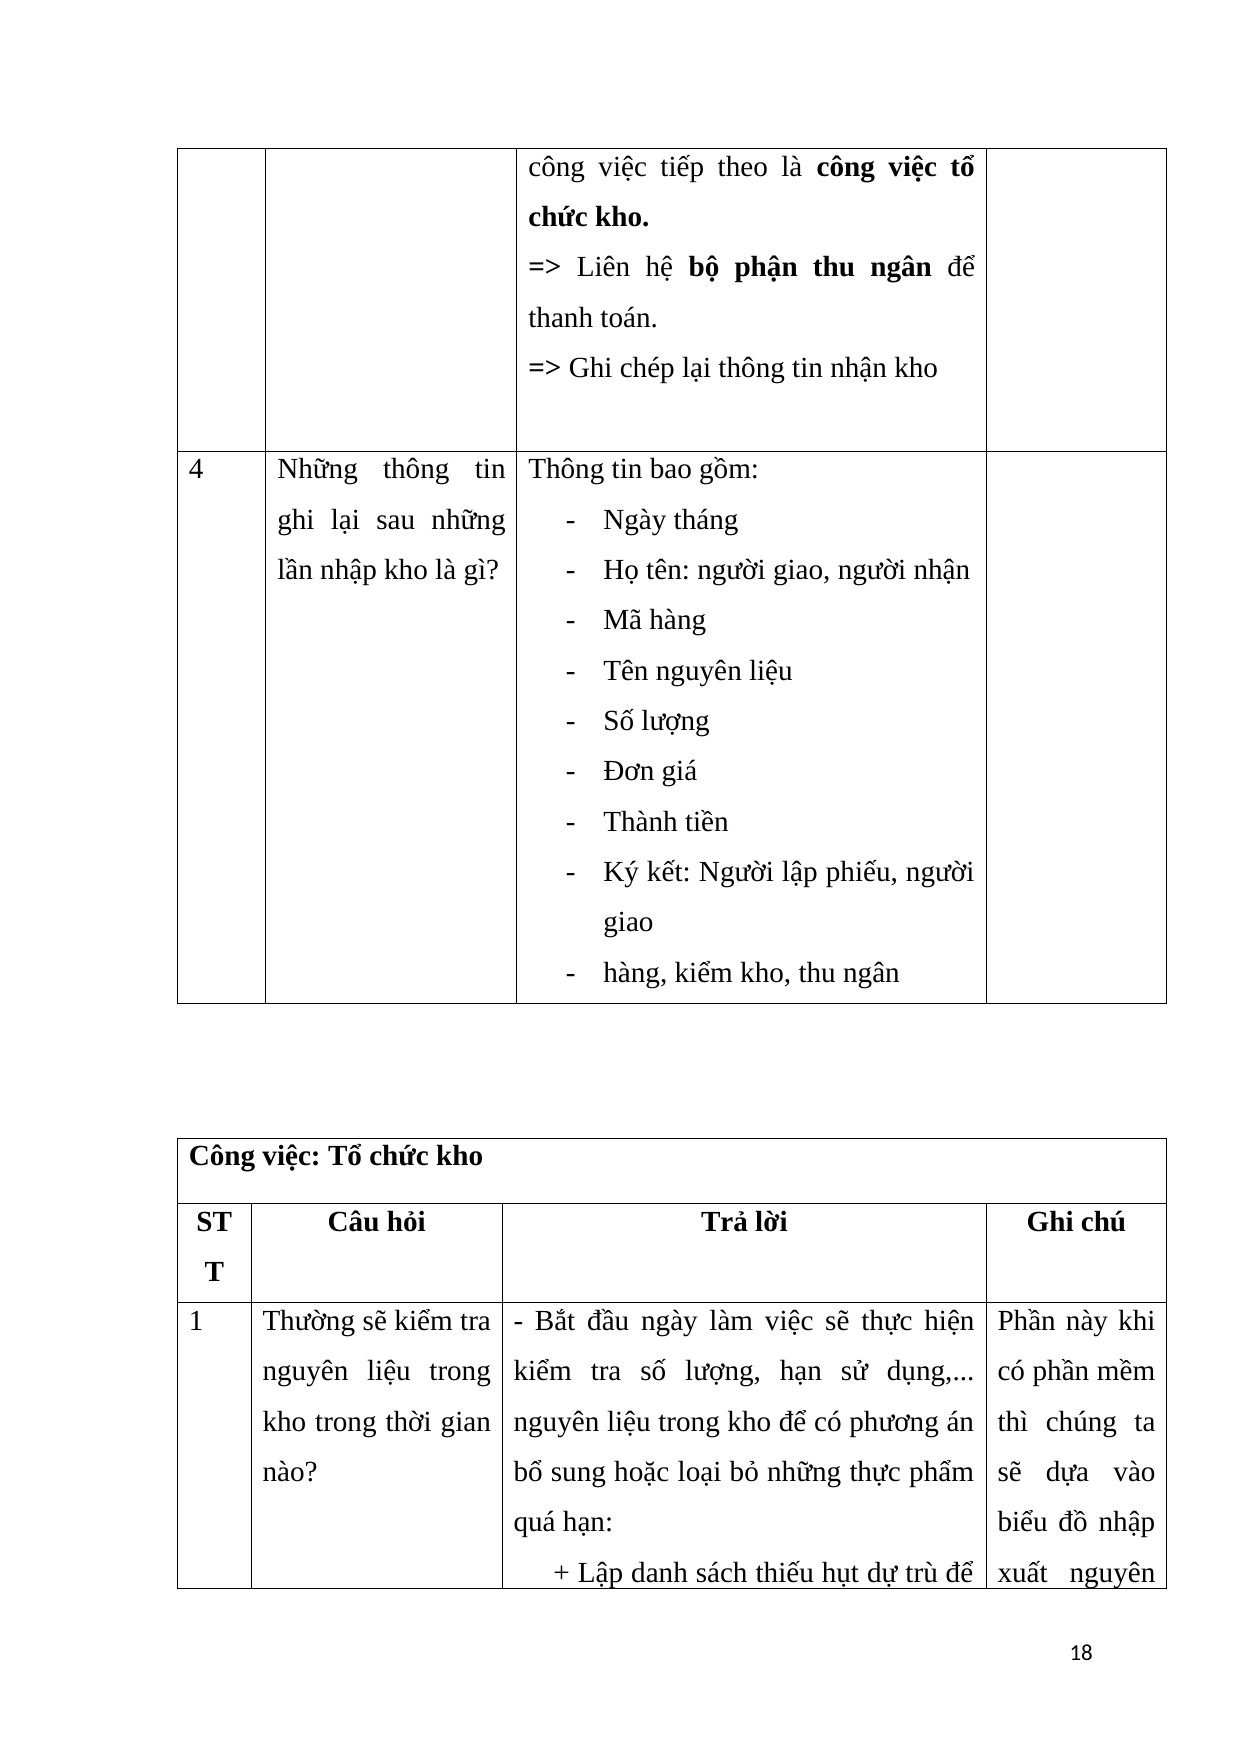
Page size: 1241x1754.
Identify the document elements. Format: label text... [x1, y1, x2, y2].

table_cell Những thông tin ghi lại sau những lần nhập kho là gì? [266, 452, 516, 1002]
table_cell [266, 149, 516, 451]
table_cell Câu hỏi [252, 1204, 502, 1302]
table_cell Thông tin bao gồm: Ngày tháng Họ tên: người giao, người nhận Mã hàng Tên nguyên liệu Số lượng Đơn giá Thành tiền Ký kết: Người lập phiếu, người giao hàng, kiểm kho, thu ngân [517, 452, 986, 1002]
table_cell Ghi chú [987, 1204, 1166, 1302]
table_cell STT [178, 1204, 251, 1302]
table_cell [252, 1303, 502, 1588]
table_cell 1 [178, 1303, 251, 1588]
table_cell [503, 1303, 986, 1588]
table_header Công việc: Tổ chức kho [178, 1139, 1166, 1203]
table_cell 3 [178, 149, 265, 451]
table_cell Trả lời [503, 1204, 986, 1302]
table_cell [987, 452, 1166, 1002]
table_cell [987, 149, 1166, 451]
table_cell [517, 149, 986, 451]
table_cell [987, 1303, 1166, 1588]
table_cell 4 [178, 452, 265, 1002]
